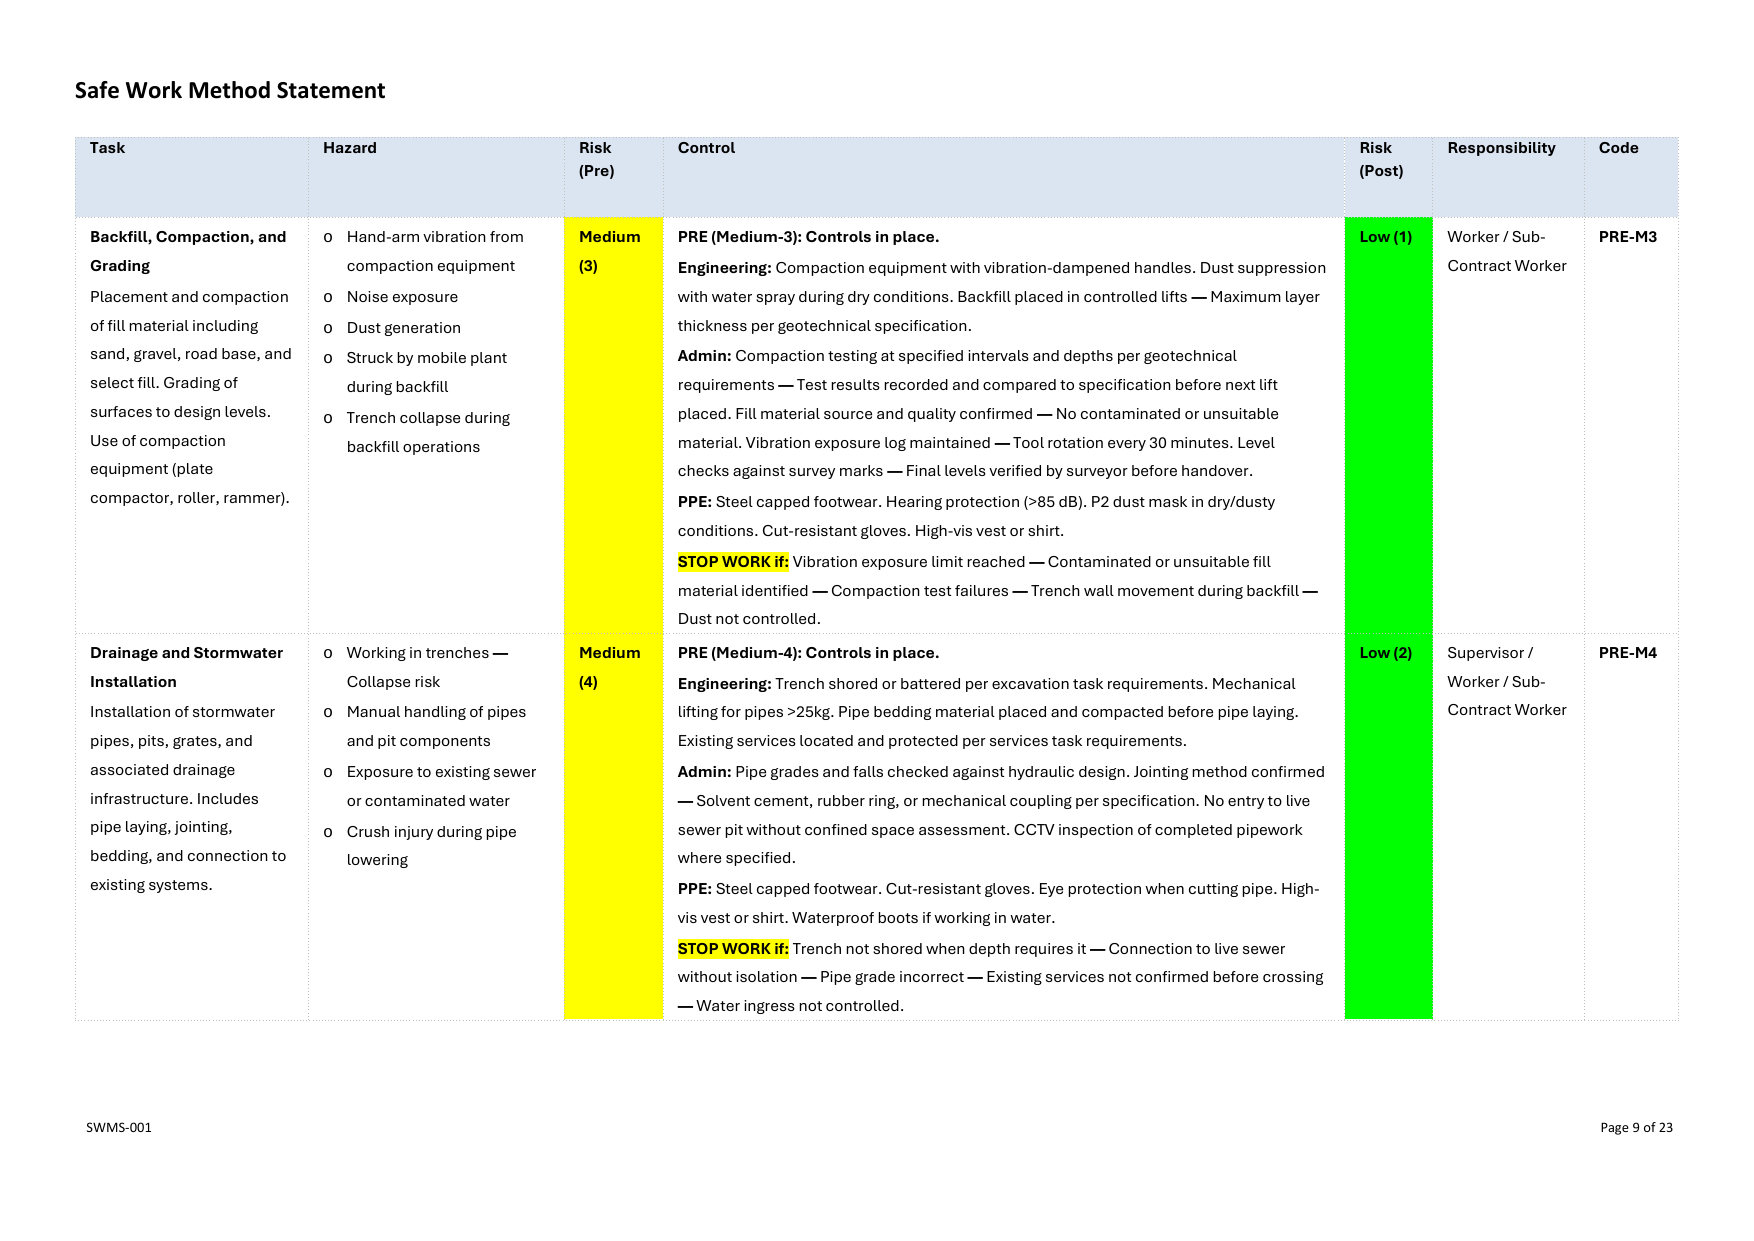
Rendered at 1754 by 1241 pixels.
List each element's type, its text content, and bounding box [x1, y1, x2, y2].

table_cell Medium (3) [564, 217, 663, 633]
table_header Risk (Post) [1345, 137, 1433, 217]
table_header Control [663, 137, 1344, 217]
table_header Task [75, 137, 308, 217]
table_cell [1433, 633, 1584, 1019]
table_cell Worker / Sub-Contract Worker [1433, 217, 1584, 633]
table_cell Medium (4) [564, 633, 663, 1019]
table_cell PRE-M4 [1584, 633, 1678, 1019]
table_cell Backfill, Compaction, and Grading Placement and compaction of fill material including sand, gravel, road base, and select fill. Grading of surfaces to design levels. Use of compaction equipment (plate compactor, roller, rammer). [75, 217, 308, 633]
table_cell PRE-M3 [1584, 217, 1678, 633]
table_cell Low (1) [1345, 217, 1433, 633]
table_header Responsibility [1433, 137, 1584, 217]
table_cell Working in trenches — Collapse risk Manual handling of pipes and pit components Exposure to existing sewer or contaminated water Crush injury during pipe lowering [308, 633, 564, 1019]
table_cell Low (2) [1345, 633, 1433, 1019]
table_cell PRE (Medium-3): Controls in place. Engineering: Compaction equipment with vibration-dampened handles. Dust suppression with water spray during dry conditions. Backfill placed in controlled lifts — Maximum layer thickness per geotechnical specification. Admin: Compaction testing at specified intervals and depths per geotechnical requirements — Test results recorded and compared to specification before next lift placed. Fill material source and quality confirmed — No contaminated or unsuitable material. Vibration exposure log maintained — Tool rotation every 30 minutes. Level checks against survey marks — Final levels verified by surveyor before handover. PPE: Steel capped footwear. Hearing protection (>85 dB). P2 dust mask in dry/dusty conditions. Cut-resistant gloves. High-vis vest or shirt. STOP WORK if: Vibration exposure limit reached — Contaminated or unsuitable fill material identified — Compaction test failures — Trench wall movement during backfill — Dust not controlled. [663, 217, 1344, 633]
table_cell PRE (Medium-4): Controls in place. Engineering: Trench shored or battered per excavation task requirements. Mechanical lifting for pipes >25kg. Pipe bedding material placed and compacted before pipe laying. Existing services located and protected per services task requirements. Admin: Pipe grades and falls checked against hydraulic design. Jointing method confirmed — Solvent cement, rubber ring, or mechanical coupling per specification. No entry to live sewer pit without confined space assessment. CCTV inspection of completed pipework where specified. PPE: Steel capped footwear. Cut-resistant gloves. Eye protection when cutting pipe. High-vis vest or shirt. Waterproof boots if working in water. STOP WORK if: Trench not shored when depth requires it — Connection to live sewer without isolation — Pipe grade incorrect — Existing services not confirmed before crossing — Water ingress not controlled. [663, 633, 1344, 1019]
table_cell Drainage and Stormwater Installation Installation of stormwater pipes, pits, grates, and associated drainage infrastructure. Includes pipe laying, jointing, bedding, and connection to existing systems. [75, 633, 308, 1019]
table_cell Hand-arm vibration from compaction equipment Noise exposure Dust generation Struck by mobile plant during backfill Trench collapse during backfill operations [308, 217, 564, 633]
table_header Risk (Pre) [564, 137, 663, 217]
table_header Code [1584, 137, 1678, 217]
table_header Hazard [308, 137, 564, 217]
